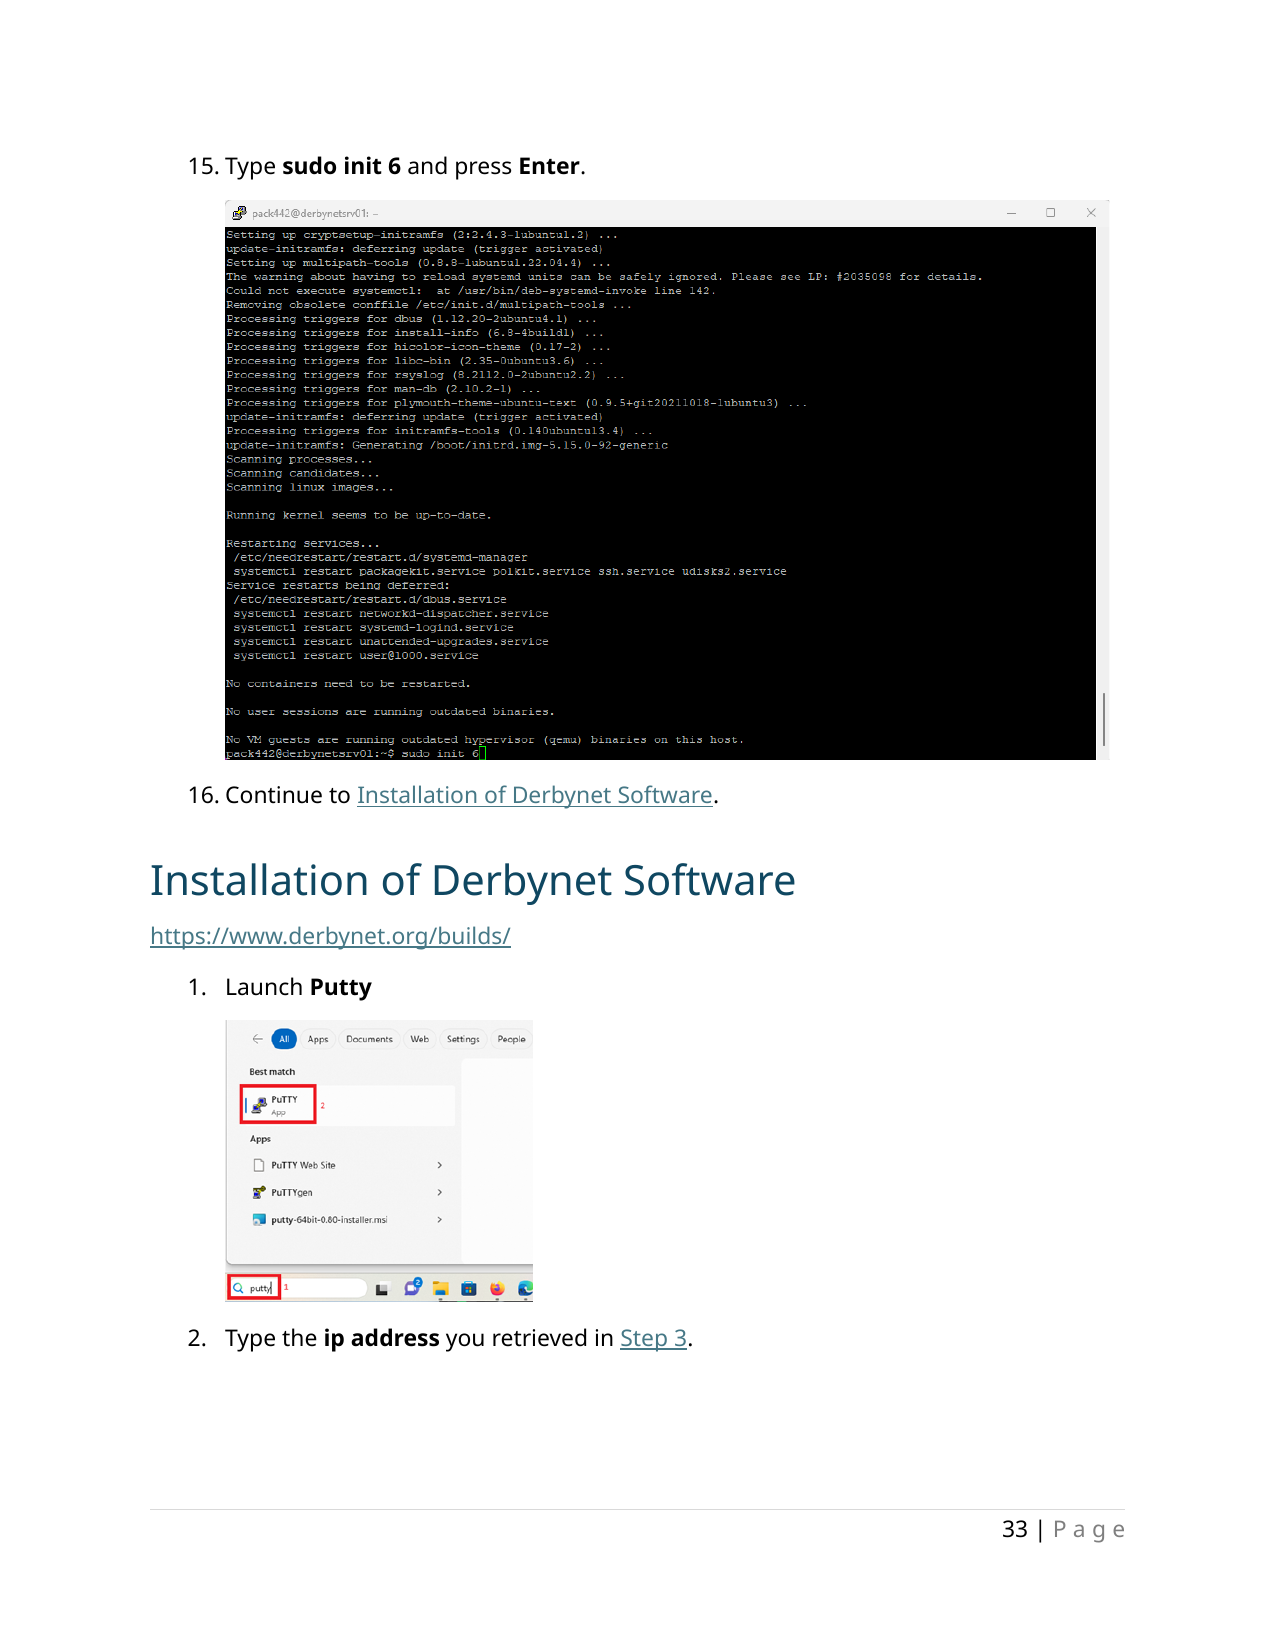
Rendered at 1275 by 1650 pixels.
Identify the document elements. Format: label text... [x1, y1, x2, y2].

list Continue to Installation of Derbynet Software. [187, 779, 1125, 810]
picture [225, 1020, 533, 1303]
text https://www.derbynet.org/builds/ [150, 920, 1125, 951]
subtitle Installation of Derbynet Software [150, 850, 1125, 907]
list Launch Putty [187, 970, 1125, 1002]
list Type the ip address you retrieved in Step 3. [187, 1322, 1125, 1353]
picture [225, 200, 1110, 760]
list Type sudo init 6 and press Enter. [187, 150, 1125, 181]
